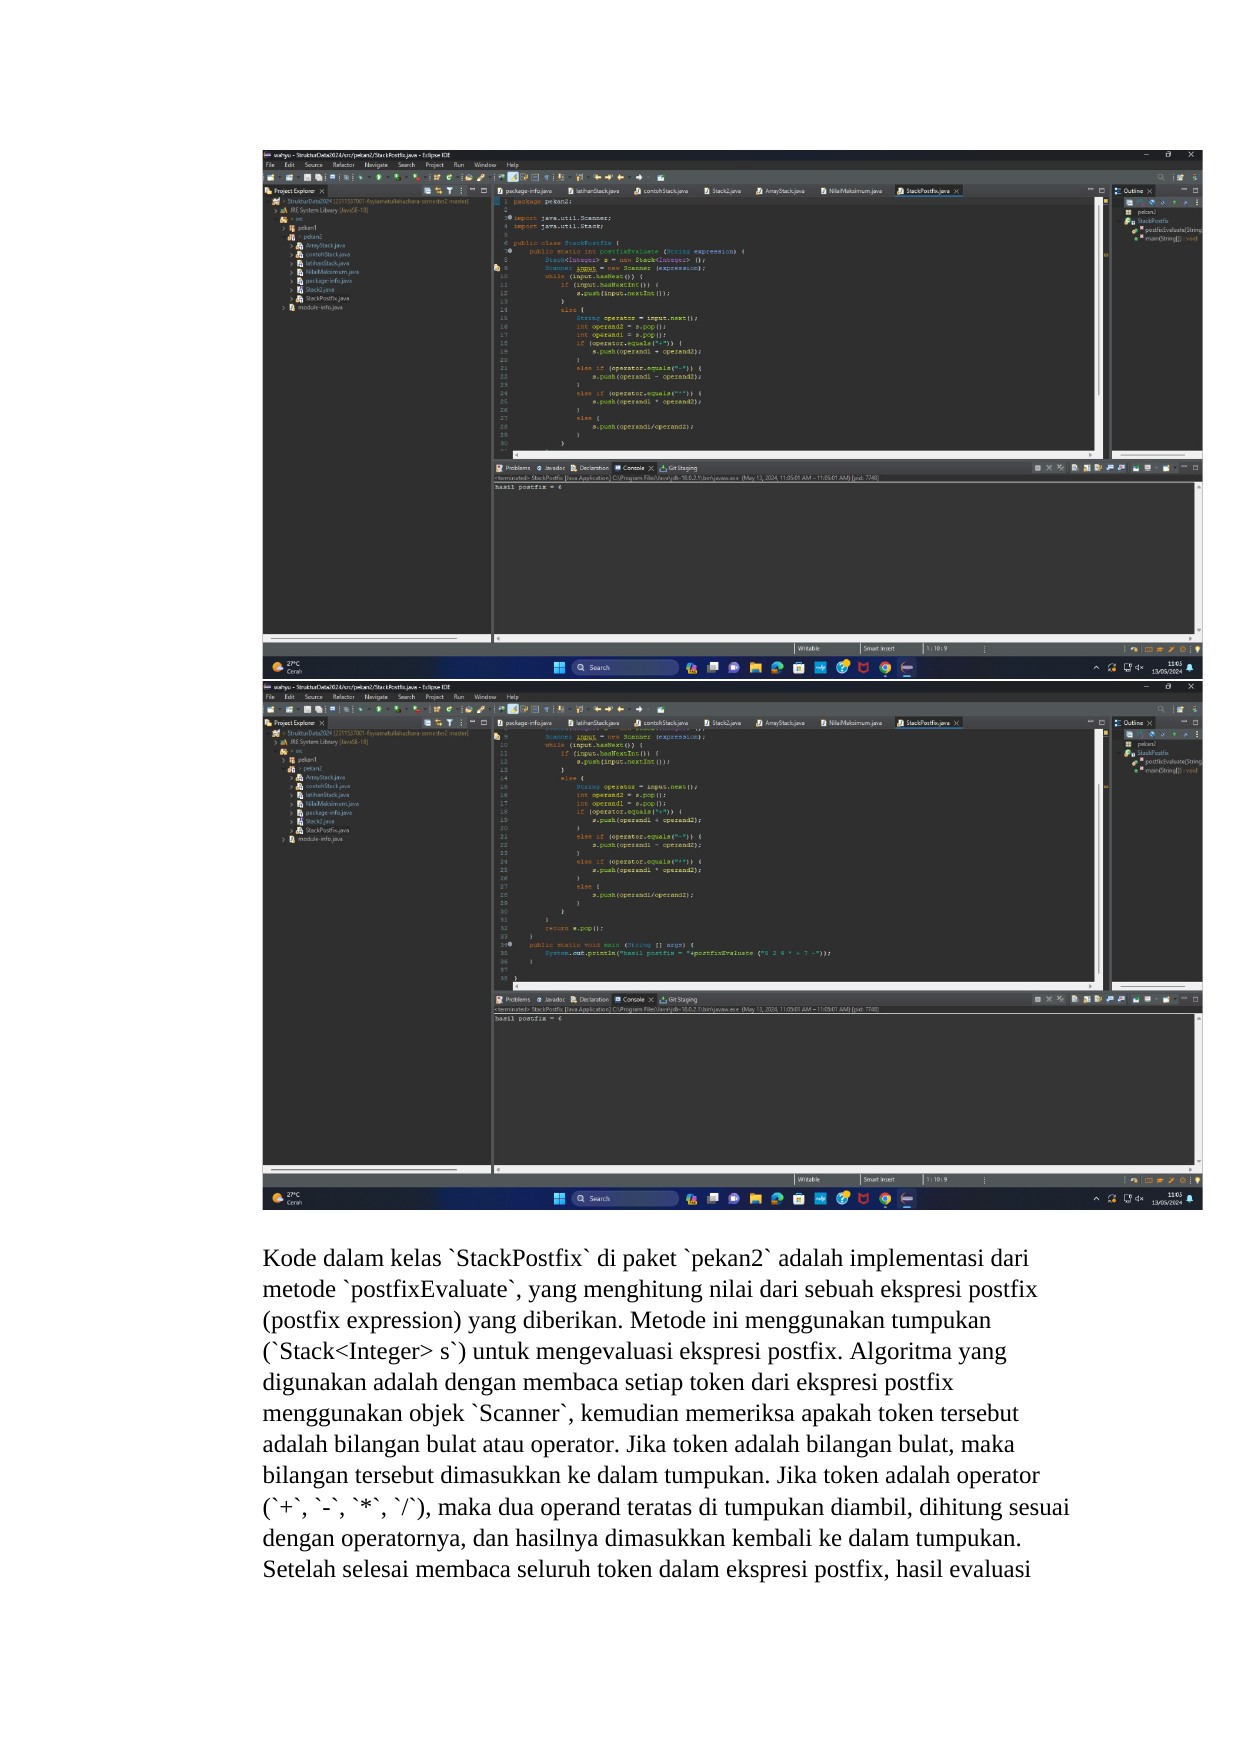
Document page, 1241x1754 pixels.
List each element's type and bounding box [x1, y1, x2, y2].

picture [262, 681, 1203, 1210]
list [262, 1243, 1090, 1582]
picture [262, 150, 1203, 679]
